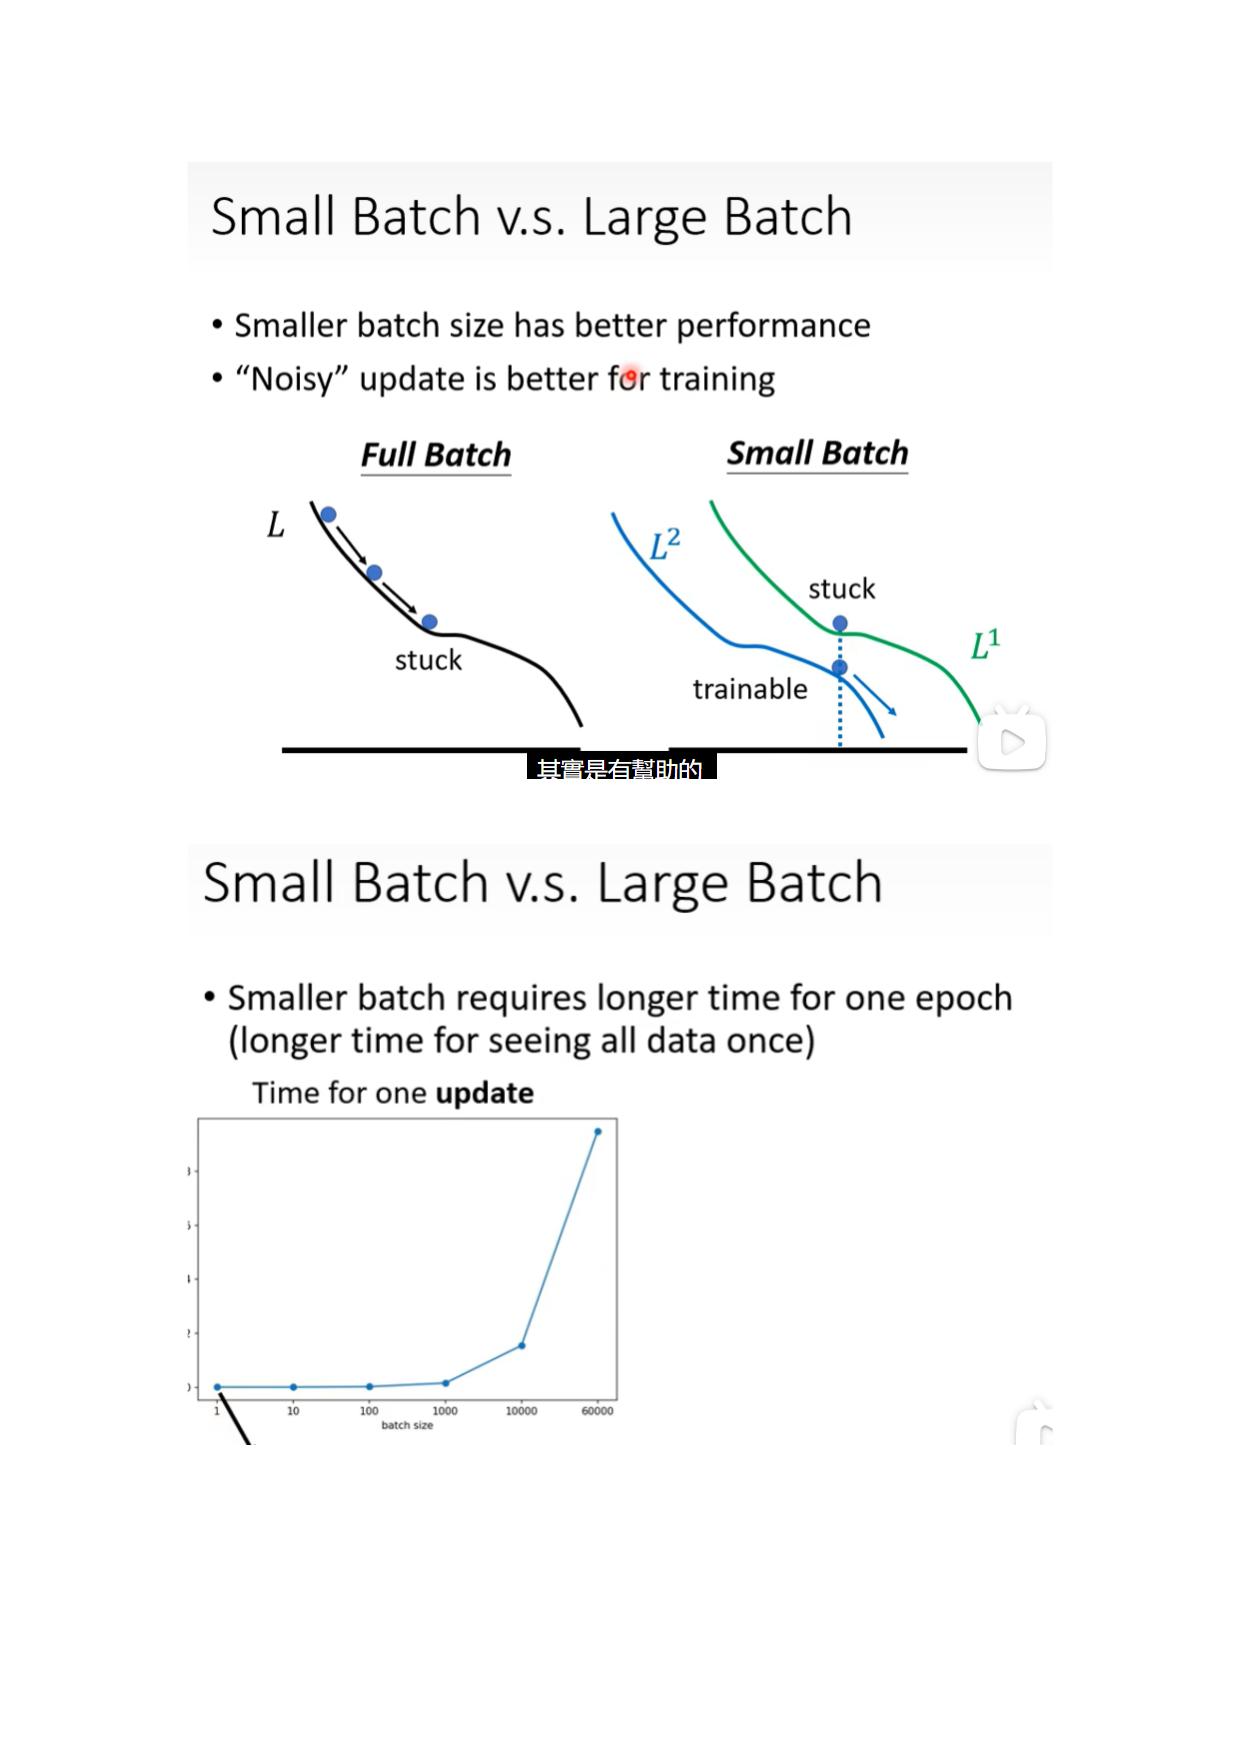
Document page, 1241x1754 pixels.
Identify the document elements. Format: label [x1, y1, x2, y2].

picture [187, 844, 1053, 1445]
picture [187, 162, 1053, 779]
